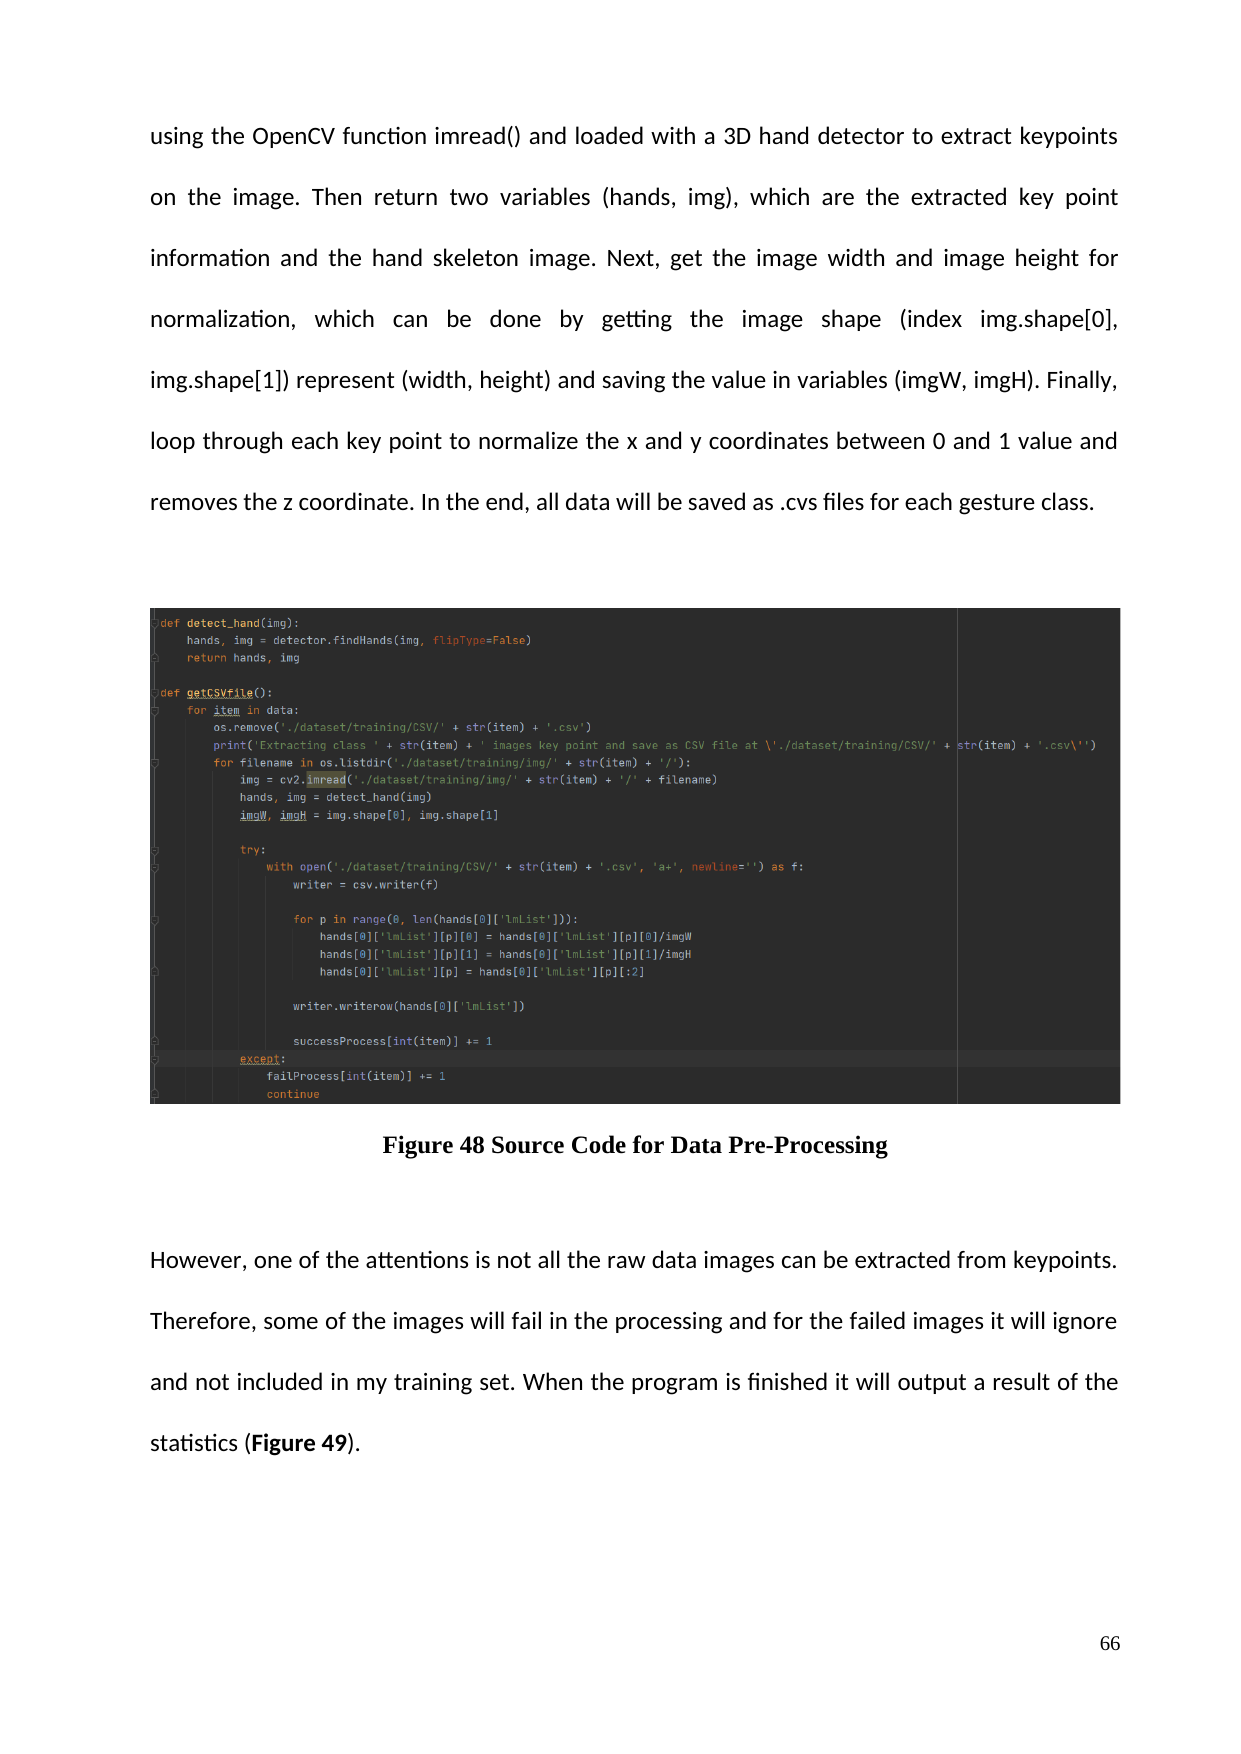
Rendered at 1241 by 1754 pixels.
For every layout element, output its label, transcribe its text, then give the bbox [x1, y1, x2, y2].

text However, one of the attentions is not all the raw data images can be extracted from keypoints. Therefore, some of the images will fail in the processing and for the failed images it will ignore and not included in my training set. When the program is finished it will output a result of the statistics (Figure 49). [150, 1244, 1120, 1458]
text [150, 120, 1120, 517]
picture [150, 608, 1121, 1104]
text Figure 48 Source Code for Data Pre-Processing [150, 1130, 1120, 1159]
